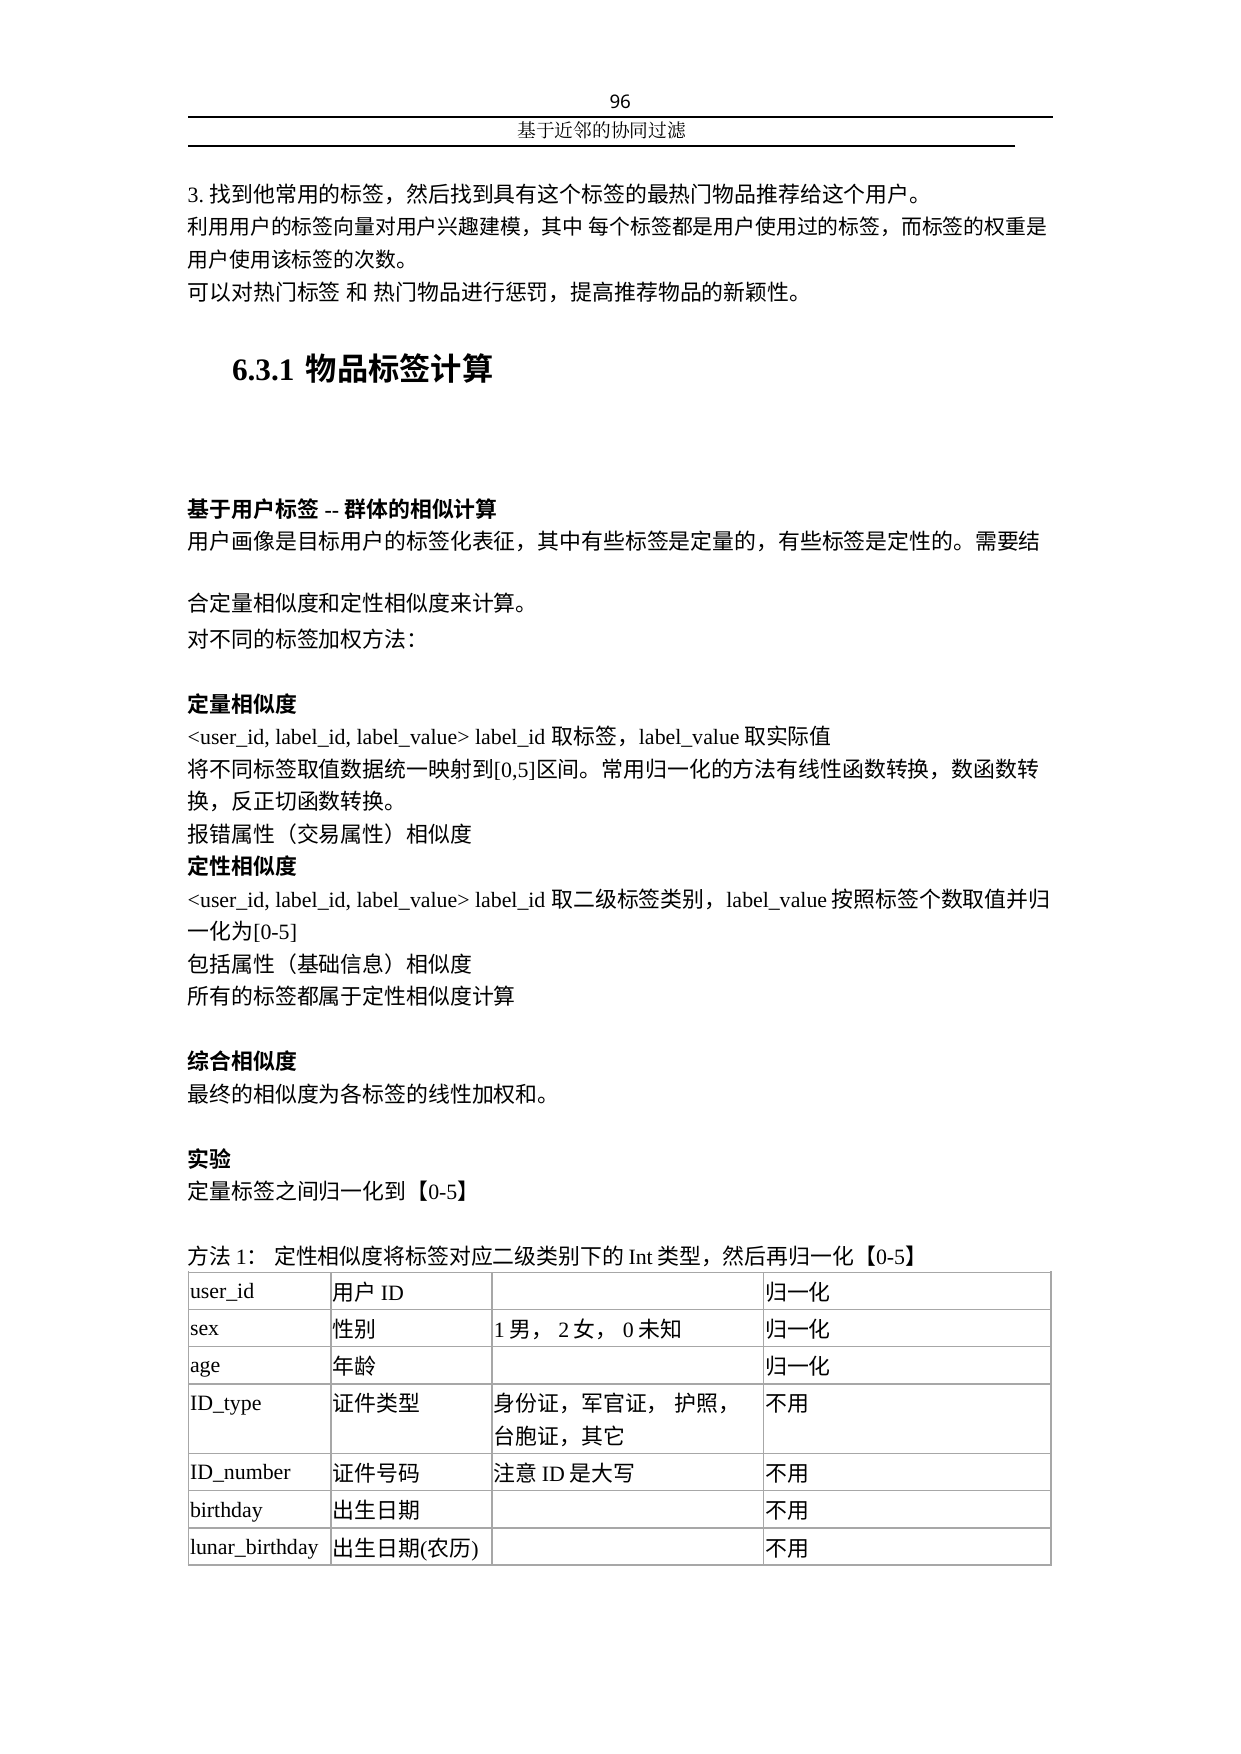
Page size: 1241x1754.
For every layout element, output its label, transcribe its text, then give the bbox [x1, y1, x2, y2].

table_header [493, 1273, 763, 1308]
text 对不同的标签加权方法： [187, 621, 1053, 654]
text 所有的标签都属于定性相似度计算 [187, 979, 1053, 1011]
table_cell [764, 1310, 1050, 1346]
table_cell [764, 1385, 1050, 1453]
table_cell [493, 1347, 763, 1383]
text 可以对热门标签 和 热门物品进行惩罚，提高推荐物品的新颖性。 [187, 274, 1053, 307]
text 3. 找到他常用的标签，然后找到具有这个标签的最热门物品推荐给这个用户。 [187, 177, 1053, 209]
text 将不同标签取值数据统一映射到[0,5]区间。常用归一化的方法有线性函数转换，数函数转换，反正切函数转换。 [187, 751, 1053, 816]
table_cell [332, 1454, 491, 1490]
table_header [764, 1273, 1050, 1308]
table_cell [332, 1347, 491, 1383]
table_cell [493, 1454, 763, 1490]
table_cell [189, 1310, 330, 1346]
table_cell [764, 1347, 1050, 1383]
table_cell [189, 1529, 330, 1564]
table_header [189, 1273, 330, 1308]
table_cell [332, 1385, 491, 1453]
text 基于用户标签 -- 群体的相似计算 [187, 491, 1053, 524]
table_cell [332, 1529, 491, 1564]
text 用户画像是目标用户的标签化表征，其中有些标签是定量的，有些标签是定性的。需要结合定量相似度和定性相似度来计算。 [187, 524, 1053, 621]
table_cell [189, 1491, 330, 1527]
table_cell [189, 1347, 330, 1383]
text 包括属性（基础信息）相似度 [187, 946, 1053, 979]
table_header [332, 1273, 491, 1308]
text 最终的相似度为各标签的线性加权和。 [187, 1076, 1053, 1109]
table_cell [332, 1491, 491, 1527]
text 定性相似度 [187, 849, 1053, 881]
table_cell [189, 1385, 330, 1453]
text 实验 [187, 1141, 1053, 1174]
text 报错属性（交易属性）相似度 [187, 816, 1053, 849]
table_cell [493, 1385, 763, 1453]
text 定量相似度 [187, 686, 1053, 719]
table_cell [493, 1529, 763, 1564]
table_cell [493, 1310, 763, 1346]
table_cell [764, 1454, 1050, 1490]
text <user_id, label_id, label_value> label_id 取二级标签类别，label_value按照标签个数取值并归一化为[0-5] [187, 881, 1053, 946]
text 利用用户的标签向量对用户兴趣建模，其中 每个标签都是用户使用过的标签，而标签的权重是用户使用该标签的次数。 [187, 209, 1053, 274]
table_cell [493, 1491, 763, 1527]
text 方法1： 定性相似度将标签对应二级类别下的Int类型，然后再归一化【0-5】 [187, 1239, 1053, 1271]
text 定量标签之间归一化到【0-5】 [187, 1174, 1053, 1206]
text 综合相似度 [187, 1044, 1053, 1076]
subtitle 物品标签计算 [232, 334, 1053, 399]
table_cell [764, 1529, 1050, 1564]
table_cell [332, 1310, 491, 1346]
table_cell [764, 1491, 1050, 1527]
text <user_id, label_id, label_value> label_id 取标签，label_value取实际值 [187, 719, 1053, 751]
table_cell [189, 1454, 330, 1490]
